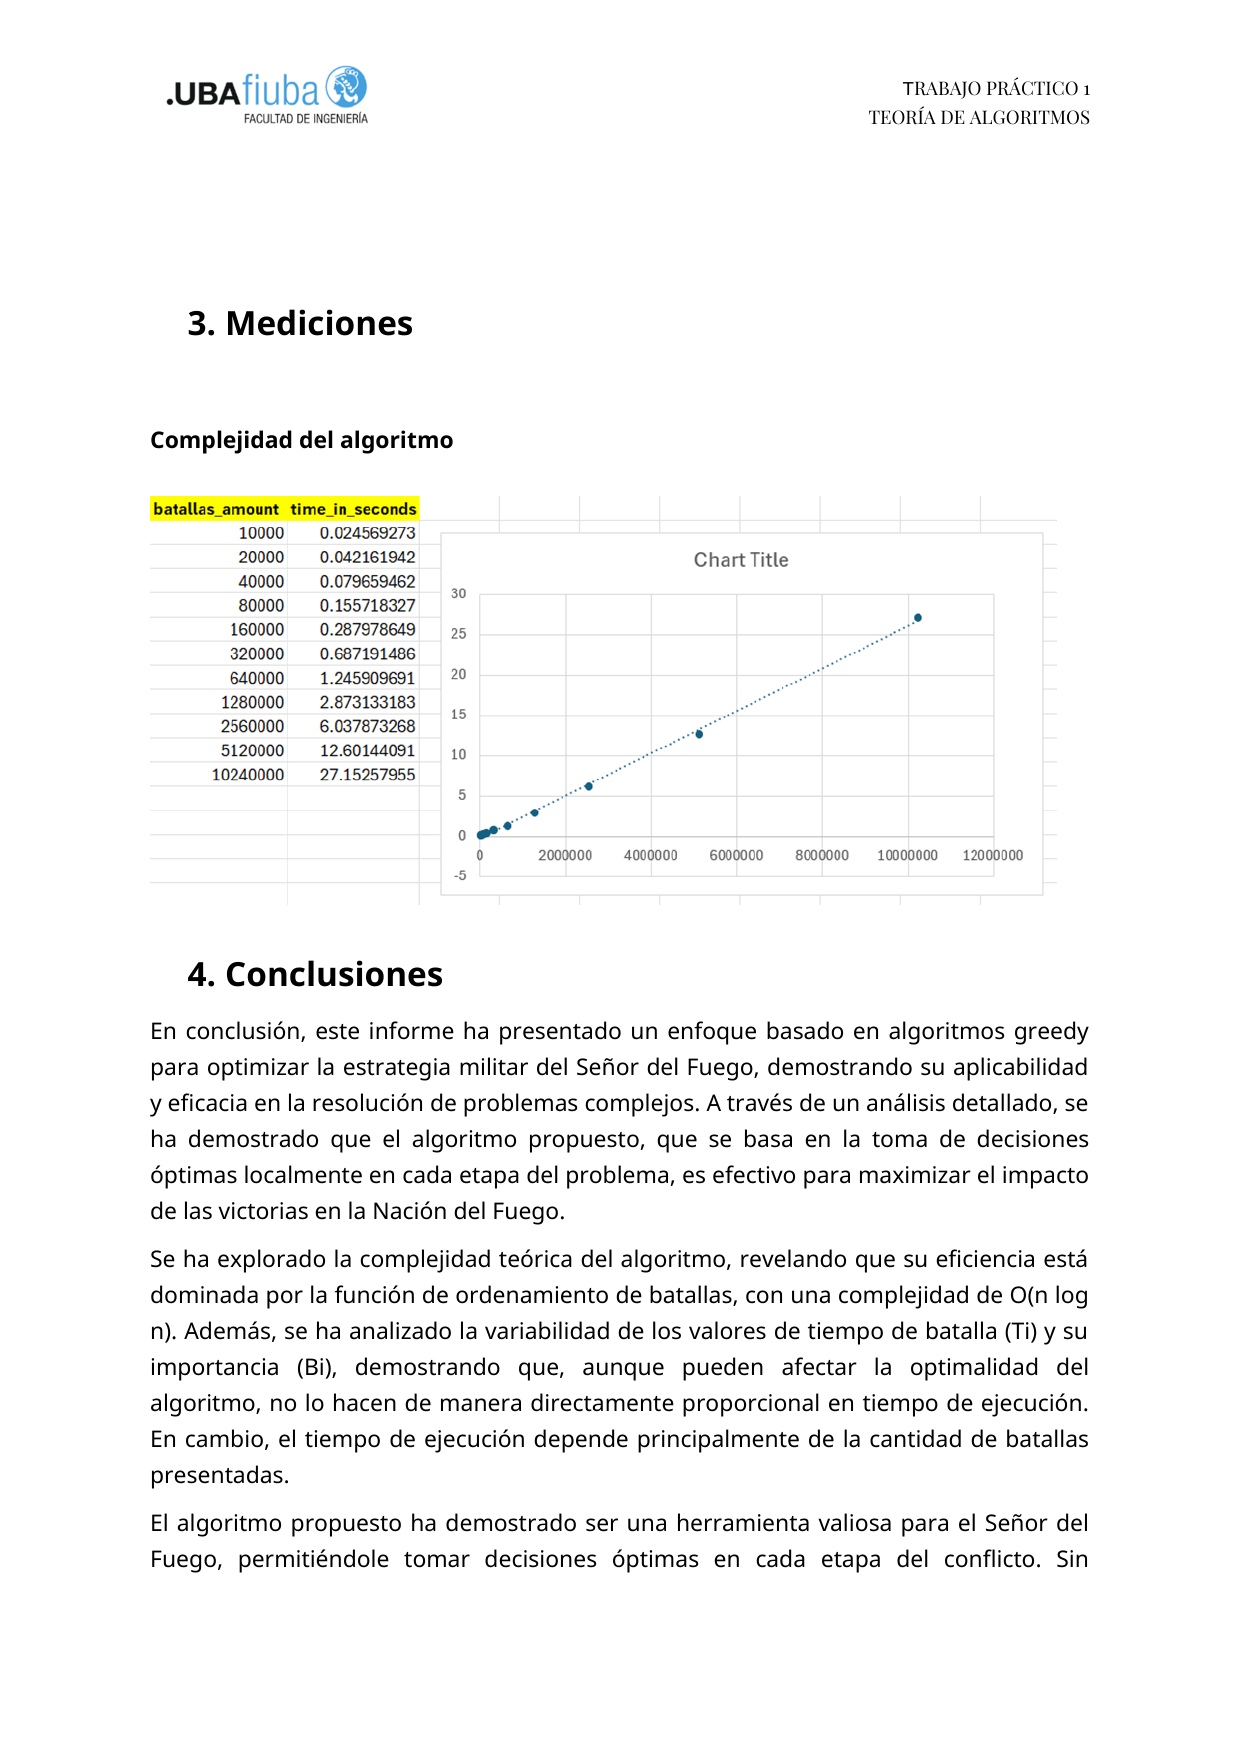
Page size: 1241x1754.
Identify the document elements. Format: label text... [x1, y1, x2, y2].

text En conclusión, este informe ha presentado un enfoque basado en algoritmos greedy para optimizar la estrategia militar del Señor del Fuego, demostrando su aplicabilidad y eficacia en la resolución de problemas complejos. A través de un análisis detallado, se ha demostrado que el algoritmo propuesto, que se basa en la toma de decisiones óptimas localmente en cada etapa del problema, es efectivo para maximizar el impacto de las victorias en la Nación del Fuego. [150, 1015, 1090, 1226]
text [150, 1507, 1090, 1574]
picture [150, 496, 1057, 905]
subtitle Conclusiones [187, 951, 1090, 996]
picture [150, 50, 382, 132]
text Complejidad del algoritmo [150, 424, 1090, 456]
text Se ha explorado la complejidad teórica del algoritmo, revelando que su eficiencia está dominada por la función de ordenamiento de batallas, con una complejidad de O(n log n). Además, se ha analizado la variabilidad de los valores de tiempo de batalla (Ti) y su importancia (Bi), demostrando que, aunque pueden afectar la optimalidad del algoritmo, no lo hacen de manera directamente proporcional en tiempo de ejecución. En cambio, el tiempo de ejecución depende principalmente de la cantidad de batallas presentadas. [150, 1243, 1090, 1490]
subtitle Mediciones [187, 299, 1090, 345]
